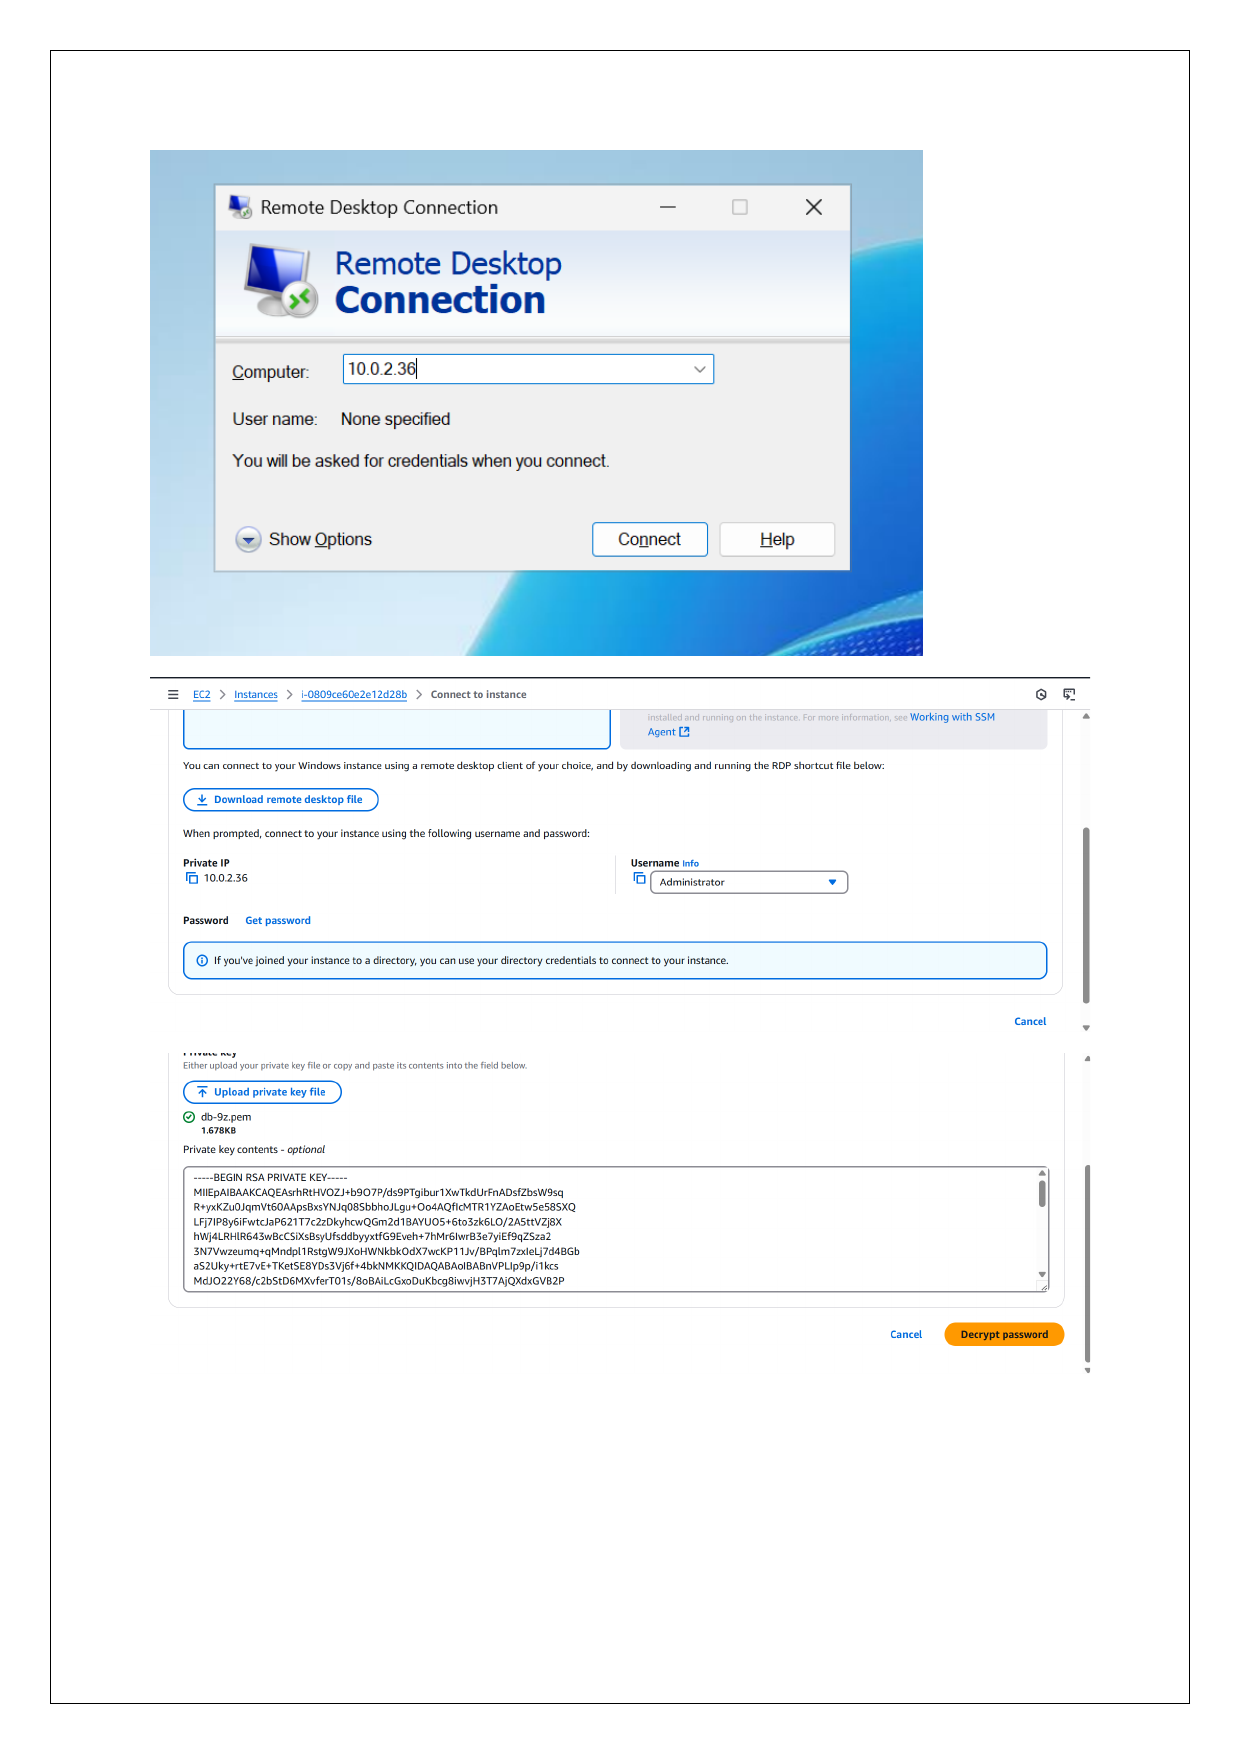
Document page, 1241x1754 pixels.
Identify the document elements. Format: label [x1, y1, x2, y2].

picture [150, 677, 1091, 1032]
picture [150, 150, 923, 656]
picture [150, 1053, 1091, 1374]
